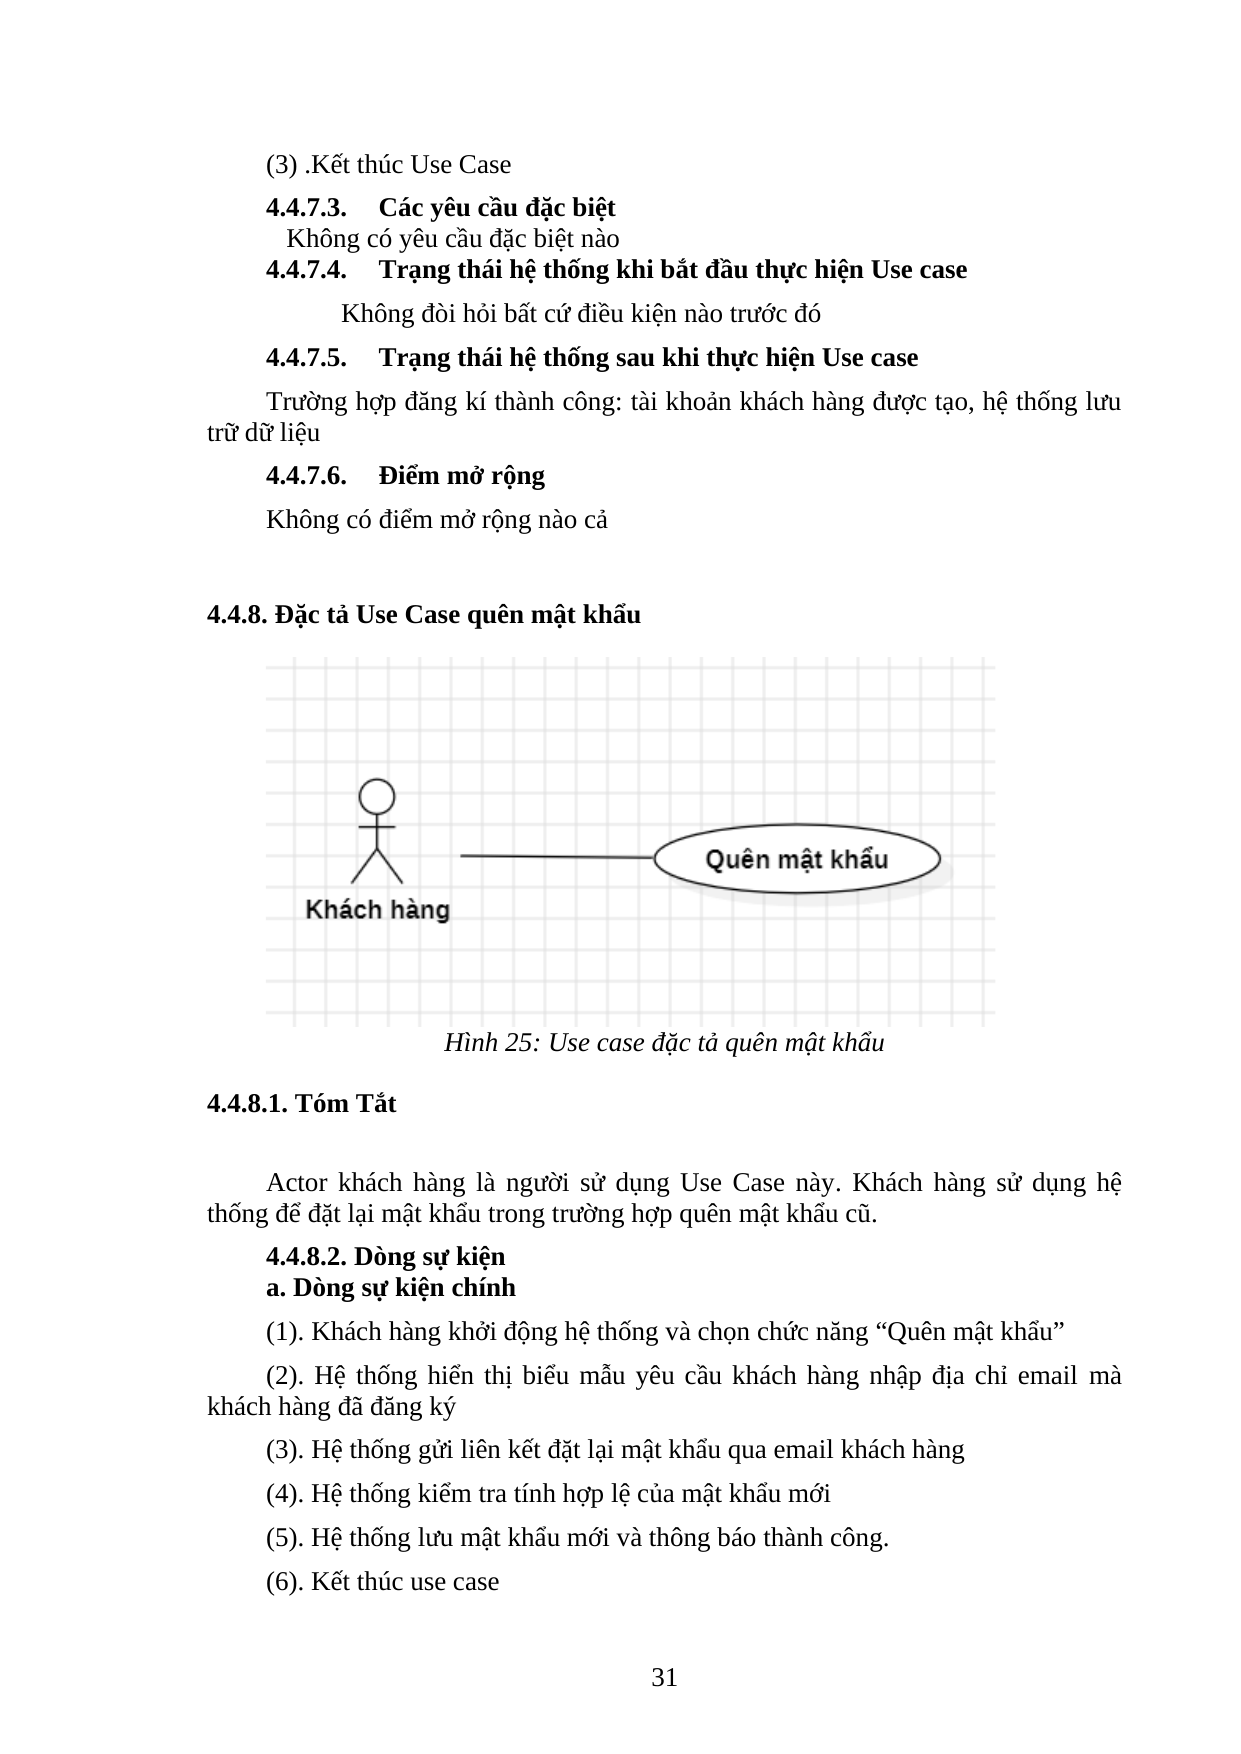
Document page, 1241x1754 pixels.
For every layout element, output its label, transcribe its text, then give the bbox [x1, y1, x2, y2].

text Không đòi hỏi bất cứ điều kiện nào trước đó [282, 297, 1122, 328]
list Trạng thái hệ thống khi bắt đầu thực hiện Use case [266, 254, 1122, 285]
text (1). Khách hàng khởi động hệ thống và chọn chức năng “Quên mật khẩu” [207, 1315, 1122, 1346]
text Hình 25: Use case đặc tả quên mật khẩu [207, 1027, 1122, 1058]
text (5). Hệ thống lưu mật khẩu mới và thông báo thành công. [207, 1521, 1122, 1552]
subtitle 4.4.8. Đặc tả Use Case quên mật khẩu [207, 599, 1122, 630]
list 4.4.8.2. Dòng sự kiện [207, 1240, 1094, 1272]
text (4). Hệ thống kiểm tra tính hợp lệ của mật khẩu mới [207, 1477, 1122, 1508]
list Điểm mở rộng [266, 459, 1122, 491]
text Trường hợp đăng kí thành công: tài khoản khách hàng được tạo, hệ thống lưu trữ dữ liệu [207, 384, 1122, 447]
list a. Dòng sự kiện chính [207, 1272, 1094, 1303]
text (6). Kết thúc use case [207, 1564, 1122, 1596]
list Không có yêu cầu đặc biệt nào [207, 222, 1094, 254]
text Actor khách hàng là người sử dụng Use Case này. Khách hàng sử dụng hệ thống để đặt lại mật khẩu trong trường hợp quên mật khẩu cũ. [207, 1166, 1122, 1228]
text (3). Hệ thống gửi liên kết đặt lại mật khẩu qua email khách hàng [207, 1434, 1122, 1465]
subtitle 4.4.8.1. Tóm Tắt [207, 1087, 1122, 1118]
text (2). Hệ thống hiển thị biểu mẫu yêu cầu khách hàng nhập địa chỉ email mà khách hàng đã đăng ký [207, 1359, 1122, 1421]
list Các yêu cầu đặc biệt [266, 191, 1122, 222]
list .Kết thúc Use Case [207, 148, 1122, 179]
text Không có điểm mở rộng nào cả [207, 503, 1122, 534]
list Trạng thái hệ thống sau khi thực hiện Use case [266, 341, 1122, 372]
picture [265, 657, 996, 1027]
